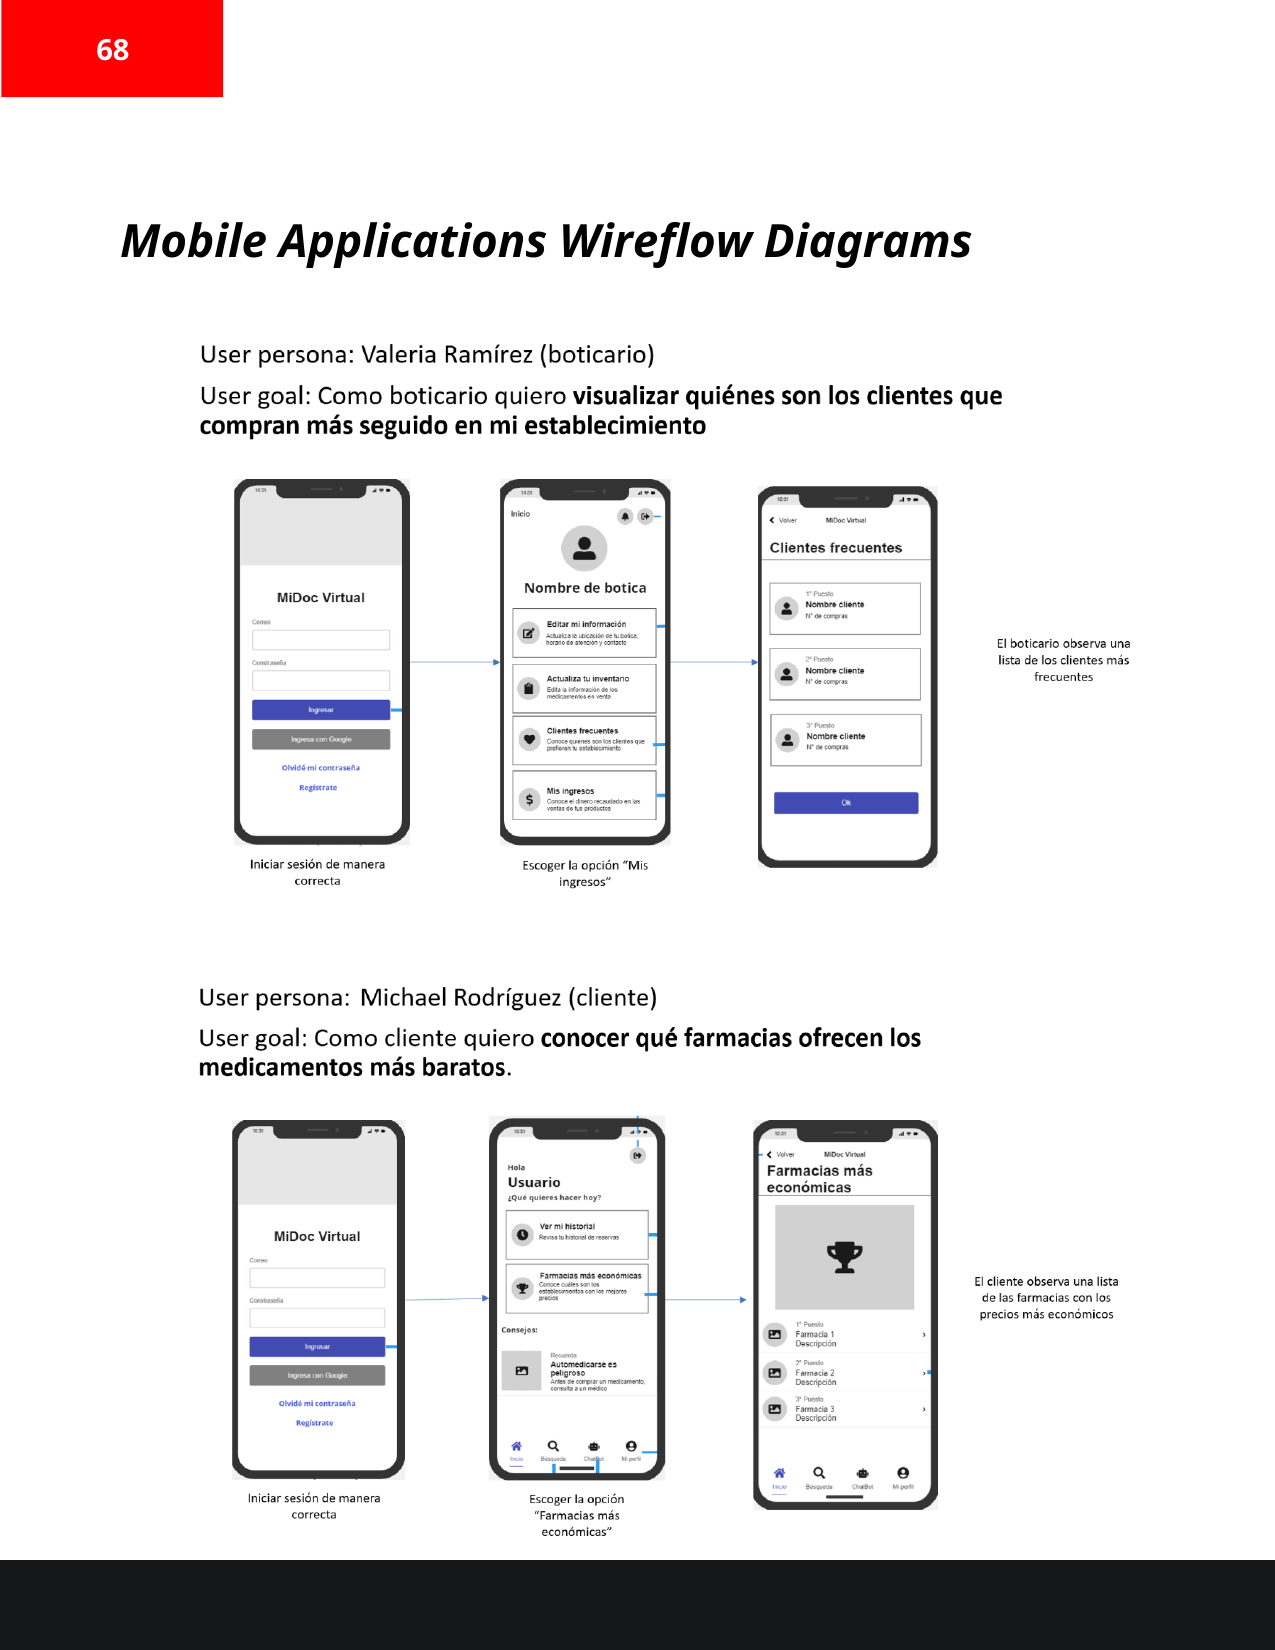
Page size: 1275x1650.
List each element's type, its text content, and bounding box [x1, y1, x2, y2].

picture [120, 945, 1198, 1552]
picture [120, 300, 1218, 919]
text Mobile Applications Wireflow Diagrams [120, 208, 1155, 271]
